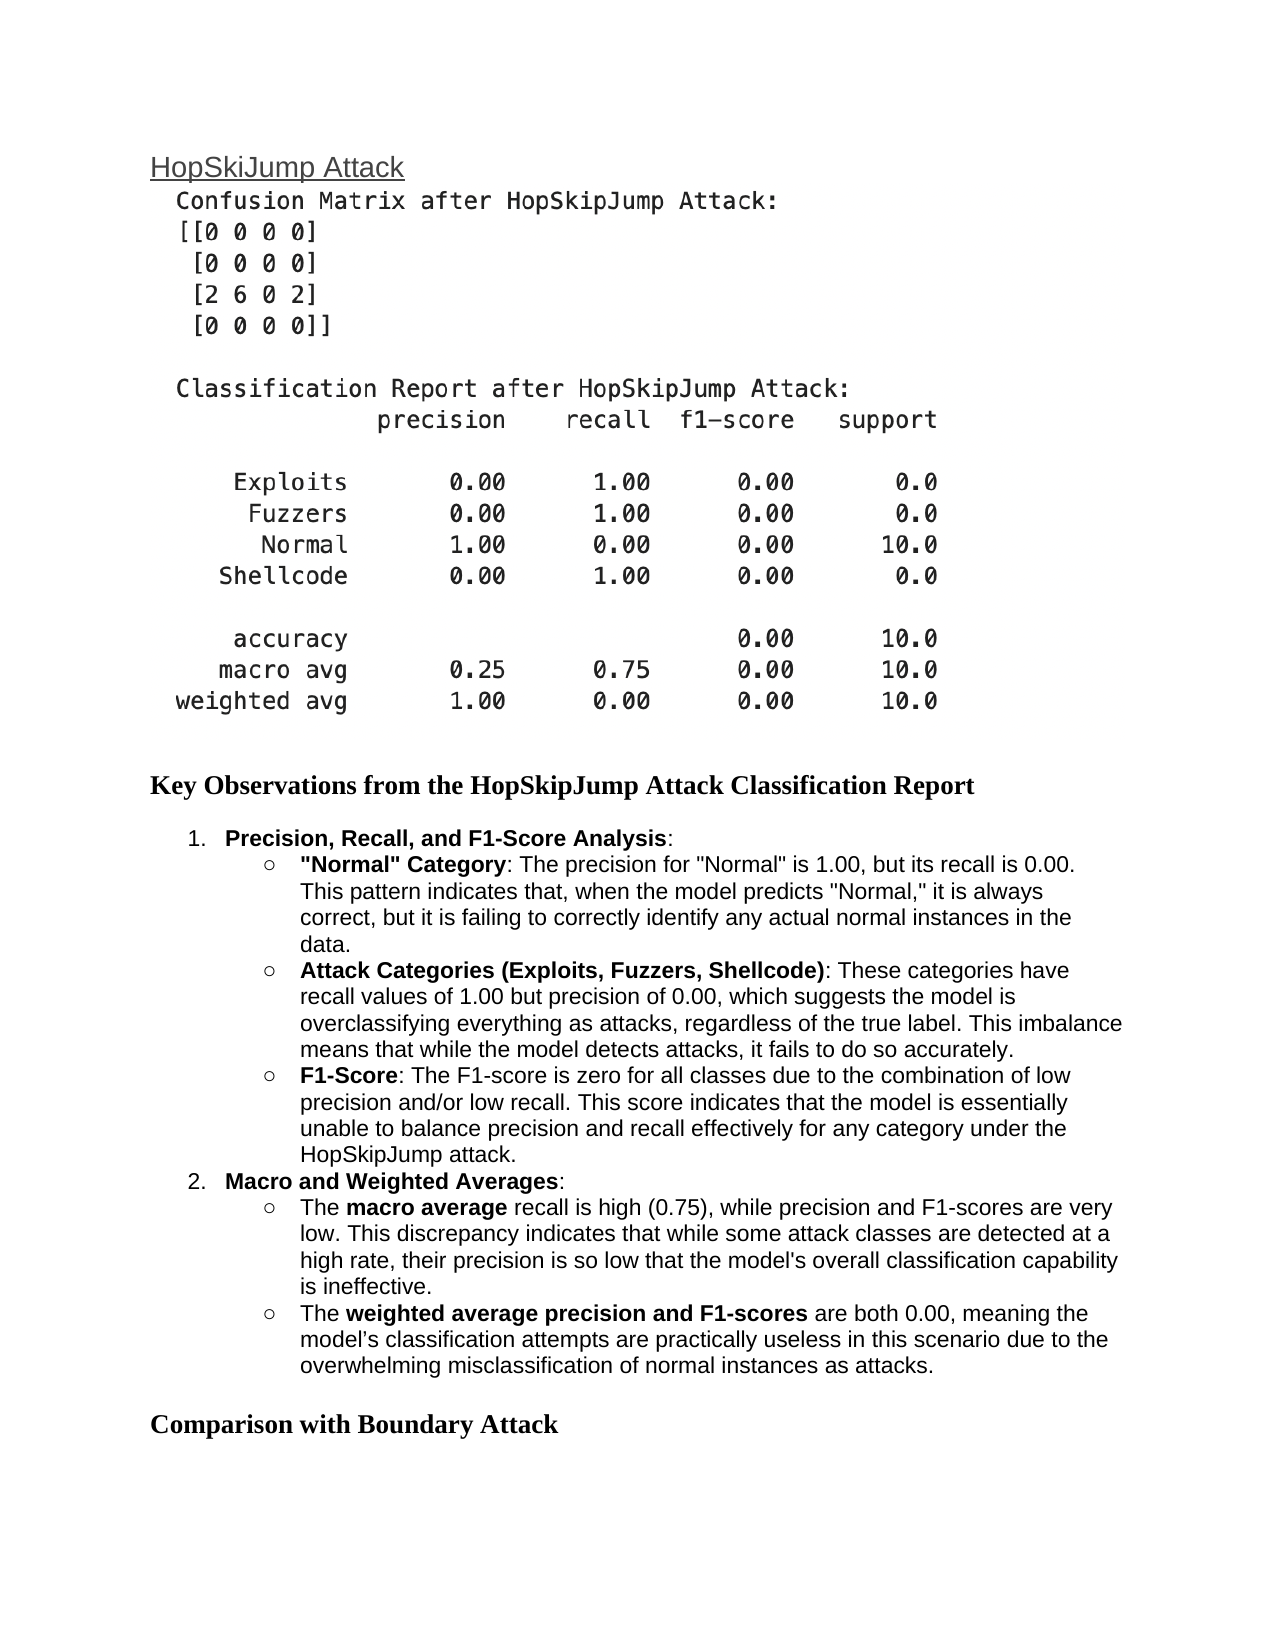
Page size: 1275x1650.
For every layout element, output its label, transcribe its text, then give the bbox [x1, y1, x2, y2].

list Macro and Weighted Averages: [187, 1168, 1125, 1194]
list "Normal" Category: The precision for "Normal" is 1.00, but its recall is 0.00. This pattern indicates that, when the model predicts "Normal," it is always correct, but it is failing to correctly identify any actual normal instances in the data. [262, 851, 1125, 957]
list Precision, Recall, and F1-Score Analysis: [187, 825, 1125, 851]
subtitle HopSkiJump Attack [150, 150, 1125, 183]
subtitle Key Observations from the HopSkipJump Attack Classification Report [150, 769, 1125, 800]
list The weighted average precision and F1-scores are both 0.00, meaning the model’s classification attempts are practically useless in this scenario due to the overwhelming misclassification of normal instances as attacks. [262, 1299, 1125, 1378]
list Attack Categories (Exploits, Fuzzers, Shellcode): These categories have recall values of 1.00 but precision of 0.00, which suggests the model is overclassifying everything as attacks, regardless of the true label. This imbalance means that while the model detects attacks, it fails to do so accurately. [262, 957, 1125, 1062]
list F1-Score: The F1-score is zero for all classes due to the combination of low precision and/or low recall. This score indicates that the model is essentially unable to balance precision and recall effectively for any category under the HopSkipJump attack. [262, 1062, 1125, 1168]
picture [150, 183, 1125, 740]
subtitle Comparison with Boundary Attack [150, 1408, 1125, 1439]
list The macro average recall is high (0.75), while precision and F1-scores are very low. This discrepancy indicates that while some attack classes are detected at a high rate, their precision is so low that the model's overall classification capability is ineffective. [262, 1194, 1125, 1299]
